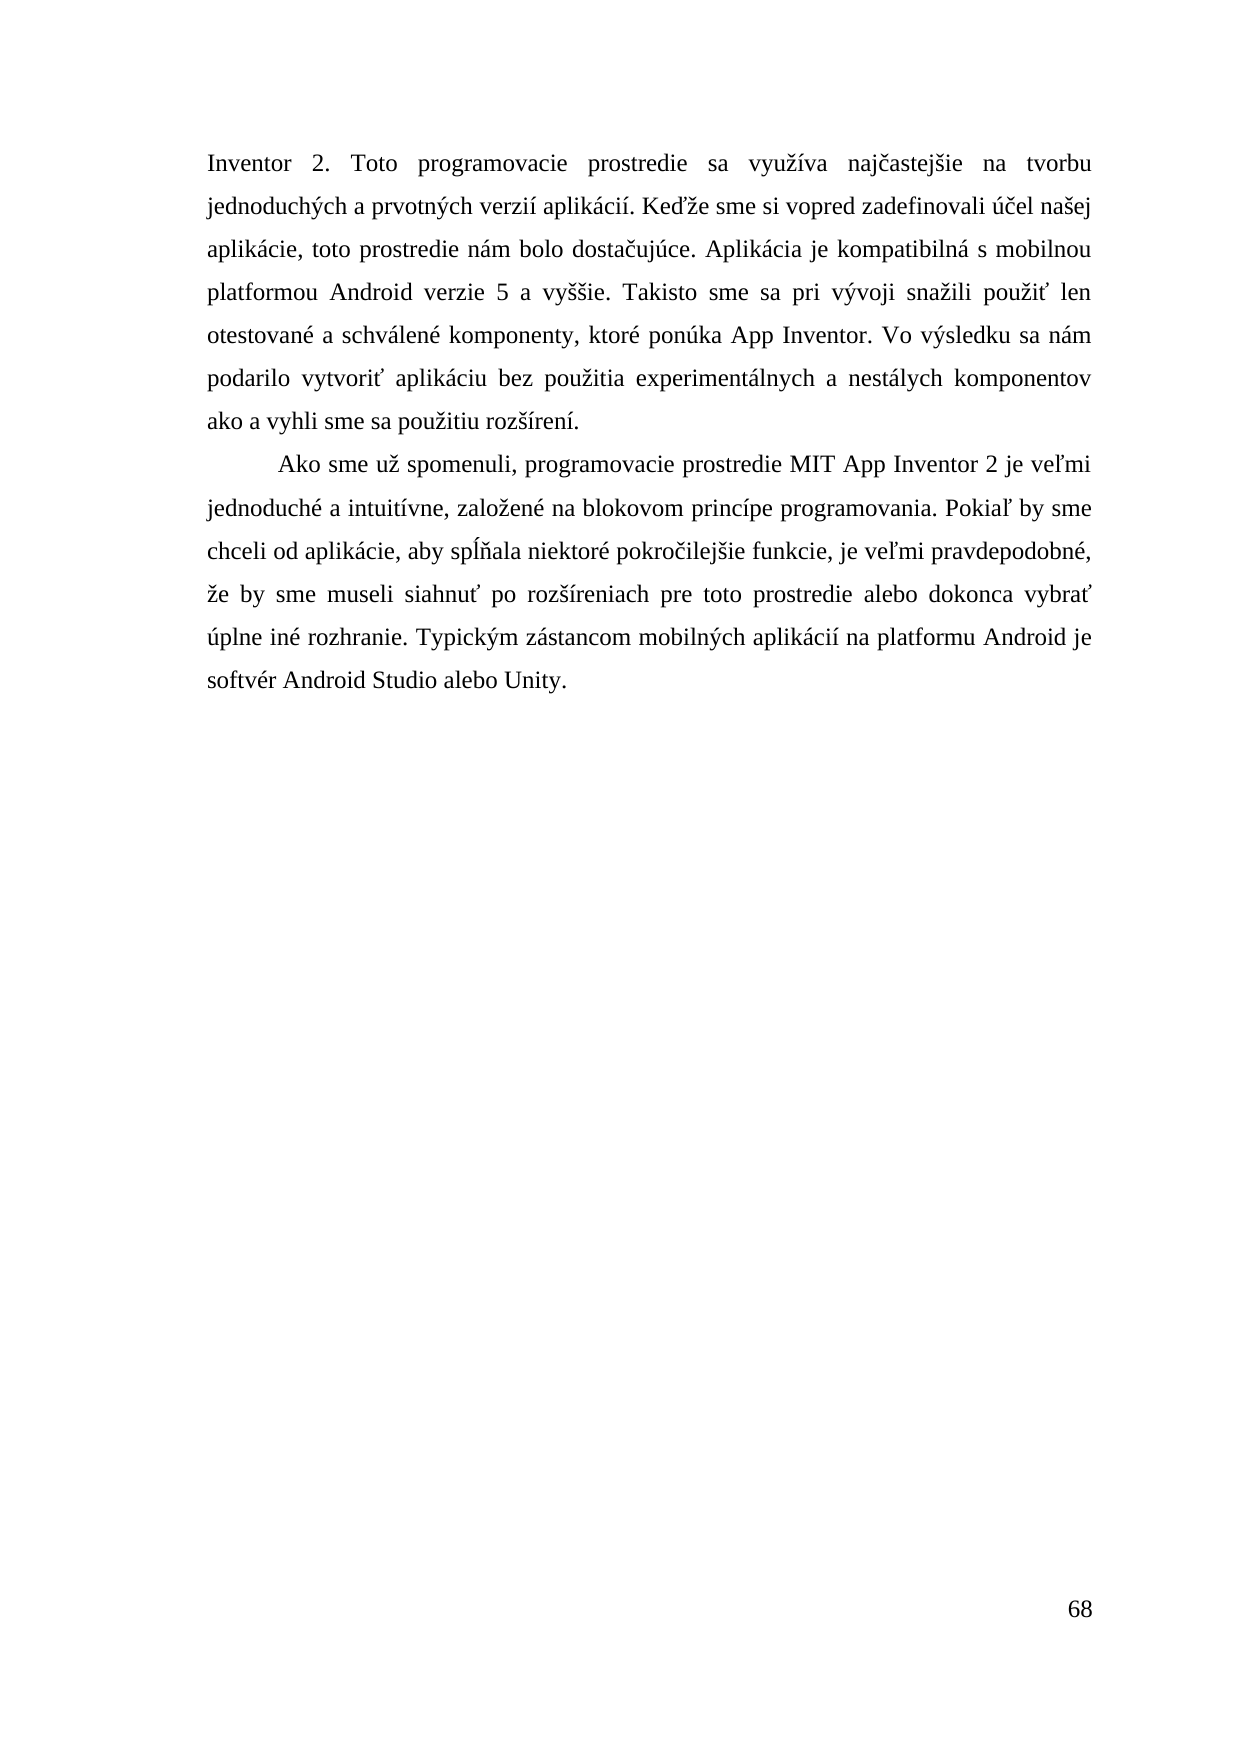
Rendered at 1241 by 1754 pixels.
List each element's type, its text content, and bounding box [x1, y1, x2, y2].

text Ako sme už spomenuli, programovacie prostredie MIT App Inventor 2 je veľmi jednoduché a intuitívne, založené na blokovom princípe programovania. Pokiaľ by sme chceli od aplikácie, aby spĺňala niektoré pokročilejšie funkcie, je veľmi pravdepodobné, že by sme museli siahnuť po rozšíreniach pre toto prostredie alebo dokonca vybrať úplne iné rozhranie. Typickým zástancom mobilných aplikácií na platformu Android je softvér Android Studio alebo Unity. [207, 449, 1092, 694]
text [207, 148, 1092, 435]
